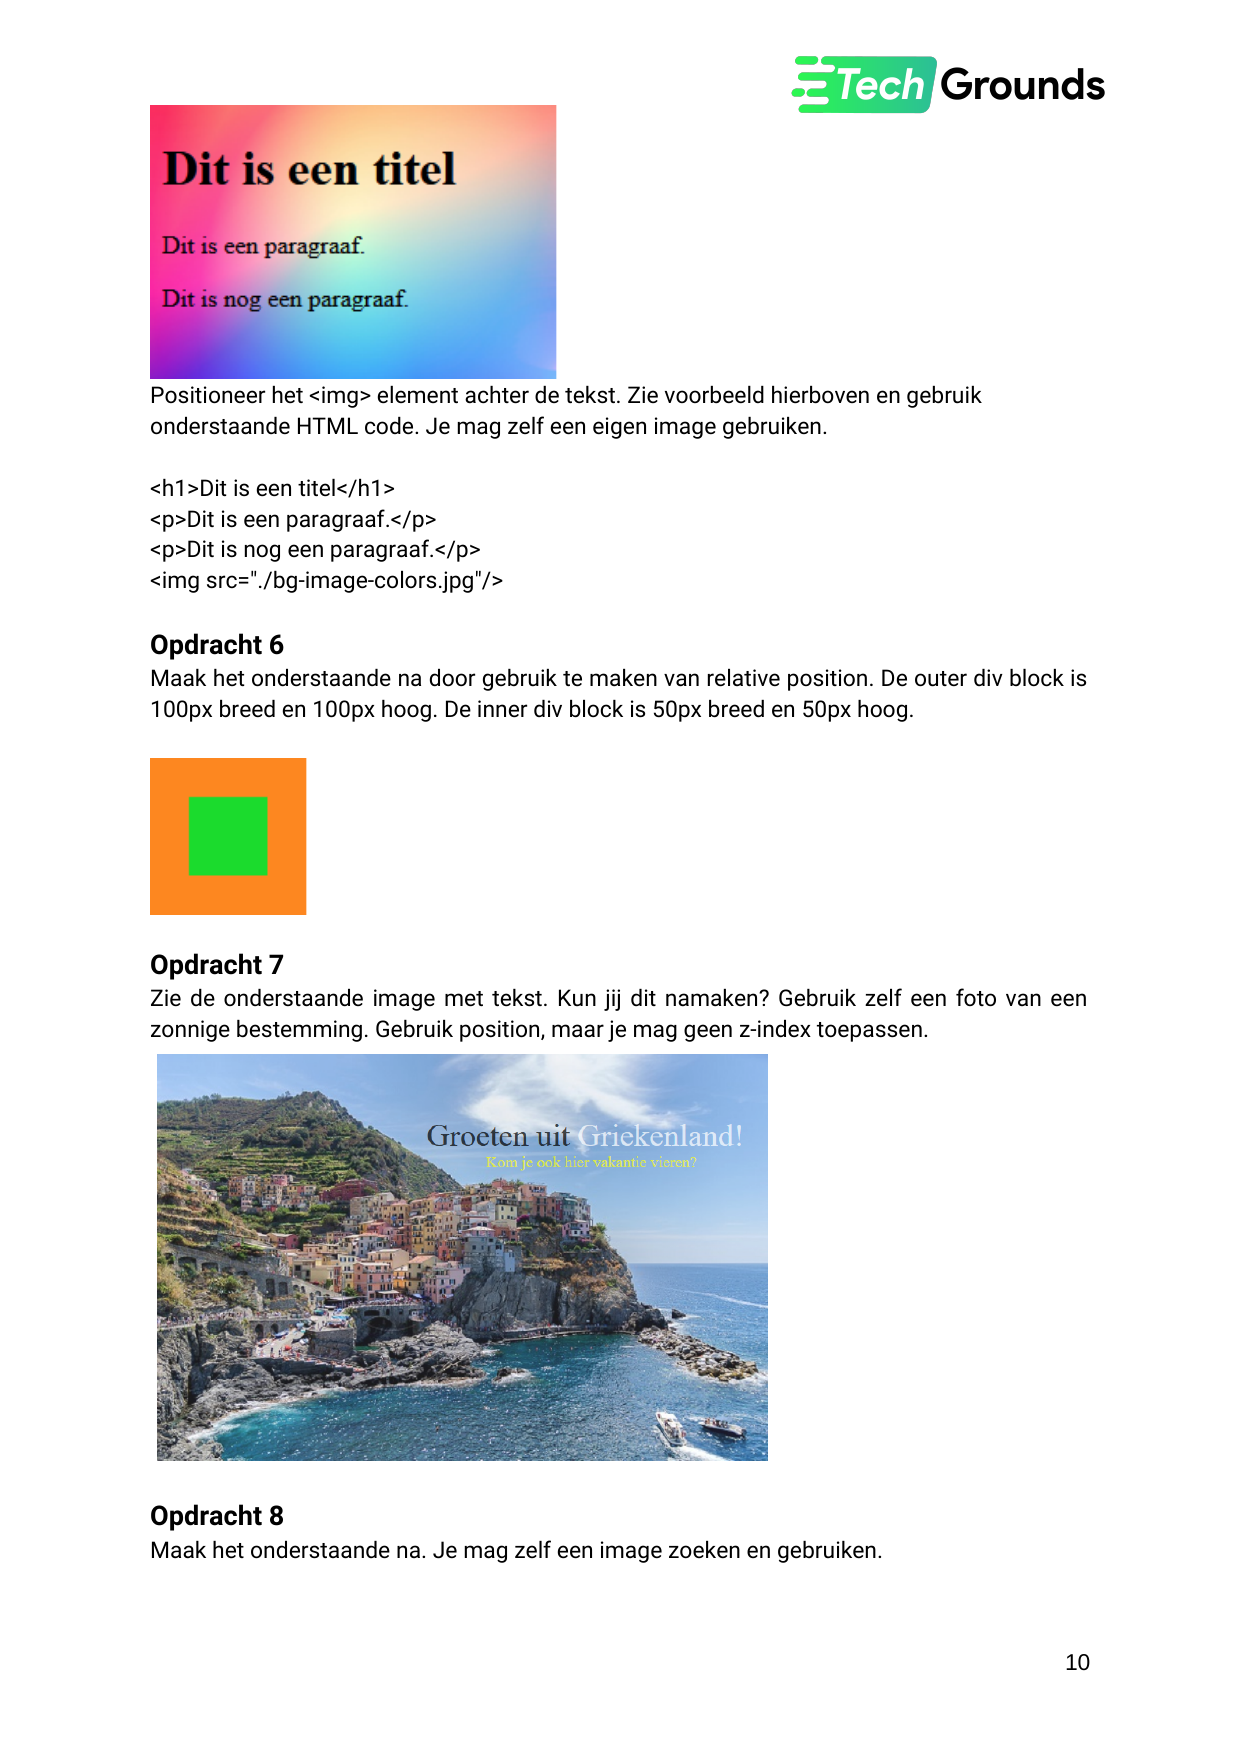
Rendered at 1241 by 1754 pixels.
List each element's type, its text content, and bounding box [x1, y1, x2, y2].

text Positioneer het <img> element achter de tekst. Zie voorbeeld hierboven en gebruik onderstaande HTML code. Je mag zelf een eigen image gebruiken. [150, 382, 1090, 440]
text Zie de onderstaande image met tekst. Kun jij dit namaken? Gebruik zelf een foto van een zonnige bestemming. Gebruik position, maar je mag geen z-index toepassen. [150, 986, 1090, 1043]
text Opdracht 7 [150, 949, 1090, 981]
text Opdracht 8 [150, 1501, 1090, 1532]
text <img src="./bg-image-colors.jpg"/> [150, 567, 1090, 594]
text <h1>Dit is een titel</h1> [150, 475, 1090, 502]
picture [150, 1047, 773, 1466]
picture [150, 758, 307, 915]
picture [788, 42, 1109, 128]
text Opdracht 6 [150, 629, 1090, 661]
text Maak het onderstaande na door gebruik te maken van relative position. De outer div block is 100px breed en 100px hoog. De inner div block is 50px breed en 50px hoog. [150, 666, 1090, 723]
text Maak het onderstaande na. Je mag zelf een image zoeken en gebruiken. [150, 1537, 1090, 1564]
text <p>Dit is een paragraaf.</p> [150, 506, 1090, 533]
picture [150, 105, 557, 379]
text <p>Dit is nog een paragraaf.</p> [150, 537, 1090, 563]
